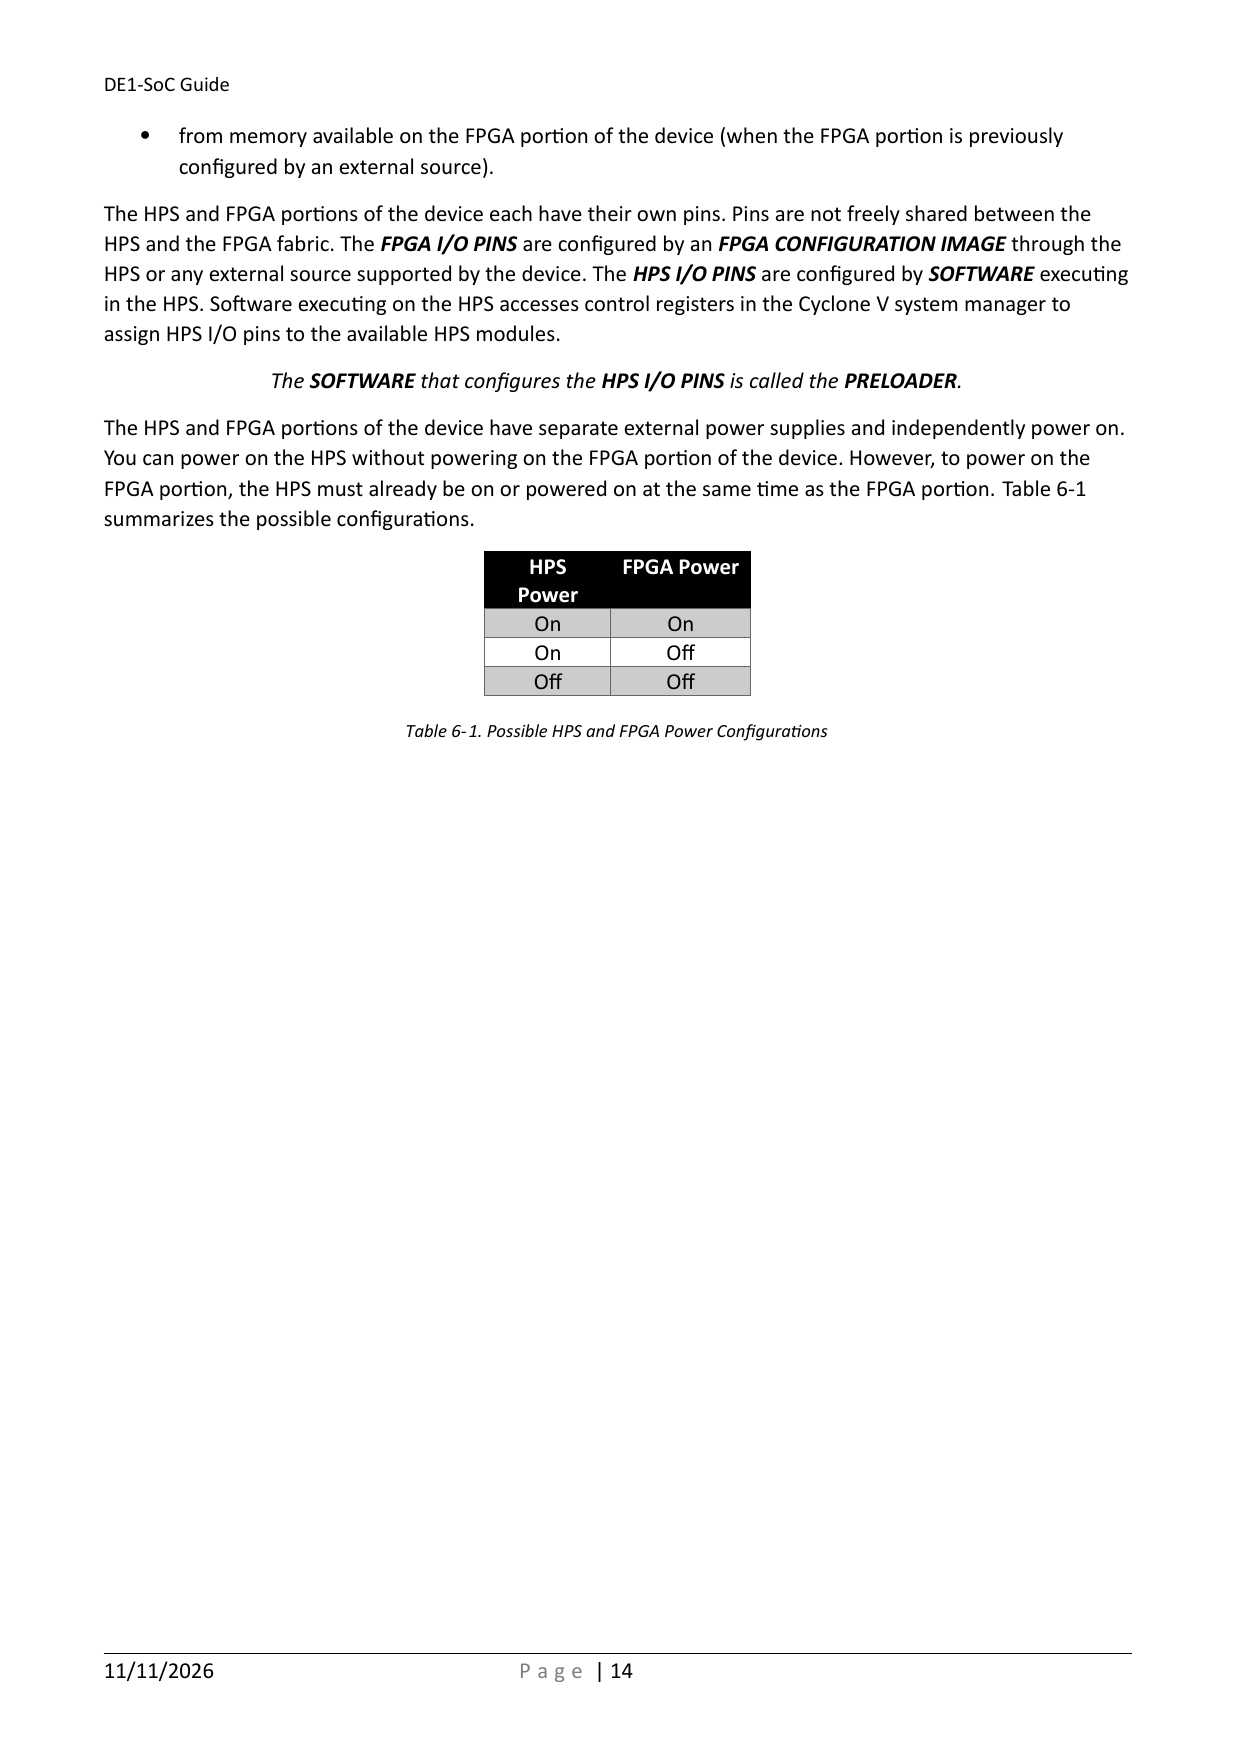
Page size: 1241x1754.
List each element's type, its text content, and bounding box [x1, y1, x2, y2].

table_cell On [485, 609, 610, 637]
table_cell On [611, 609, 750, 637]
table_header HPS Power [485, 552, 610, 608]
table_cell Off [611, 667, 750, 695]
text The software that configures the HPS I/O pins is called the Preloader. [103, 366, 1132, 394]
table_cell Off [485, 667, 610, 695]
table_cell Off [611, 638, 750, 666]
table_header FPGA Power [611, 552, 750, 608]
list from memory available on the FPGA portion of the device (when the FPGA portion is previously configured by an external source). [141, 122, 1132, 180]
text Table 6-1. Possible HPS and FPGA Power Configurations [103, 696, 1132, 742]
text The HPS and FPGA portions of the device have separate external power supplies and independently power on. You can power on the HPS without powering on the FPGA portion of the device. However, to power on the FPGA portion, the HPS must already be on or powered on at the same time as the FPGA portion. Table 6-1 summarizes the possible configurations. [103, 413, 1132, 532]
text The HPS and FPGA portions of the device each have their own pins. Pins are not freely shared between the HPS and the FPGA fabric. The FPGA I/O pins are configured by an FPGA configuration image through the HPS or any external source supported by the device. The HPS I/O pins are configured by software executing in the HPS. Software executing on the HPS accesses control registers in the Cyclone V system manager to assign HPS I/O pins to the available HPS modules. [103, 199, 1132, 348]
table_cell On [485, 638, 610, 666]
